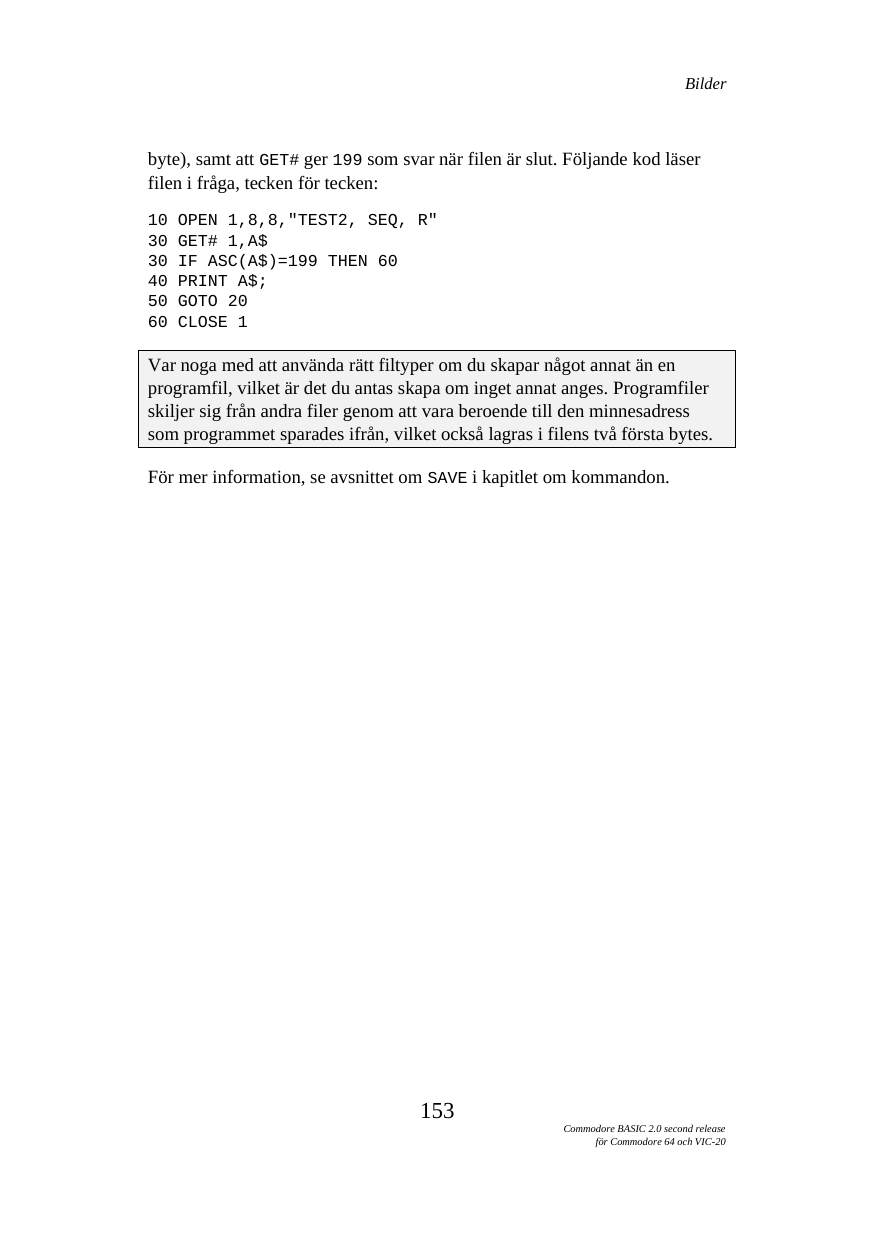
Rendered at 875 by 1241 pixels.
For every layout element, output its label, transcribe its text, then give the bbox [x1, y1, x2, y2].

text För mer information, se avsnittet om SAVE i kapitlet om kommandon. [148, 466, 726, 489]
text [148, 148, 726, 193]
text Var noga med att använda rätt filtyper om du skapar något annat än en programfil, vilket är det du antas skapa om inget annat anges. Programfiler skiljer sig från andra filer genom att vara beroende till den minnesadress som programmet sparades ifrån, vilket också lagras i filens två första bytes. [139, 351, 735, 447]
text 10 OPEN 1,8,8,"TEST2, SEQ, R" 30 GET# 1,A$ 30 IF ASC(A$)=199 THEN 60 40 PRINT A$; 50 GOTO 20 60 CLOSE 1 [148, 212, 726, 332]
